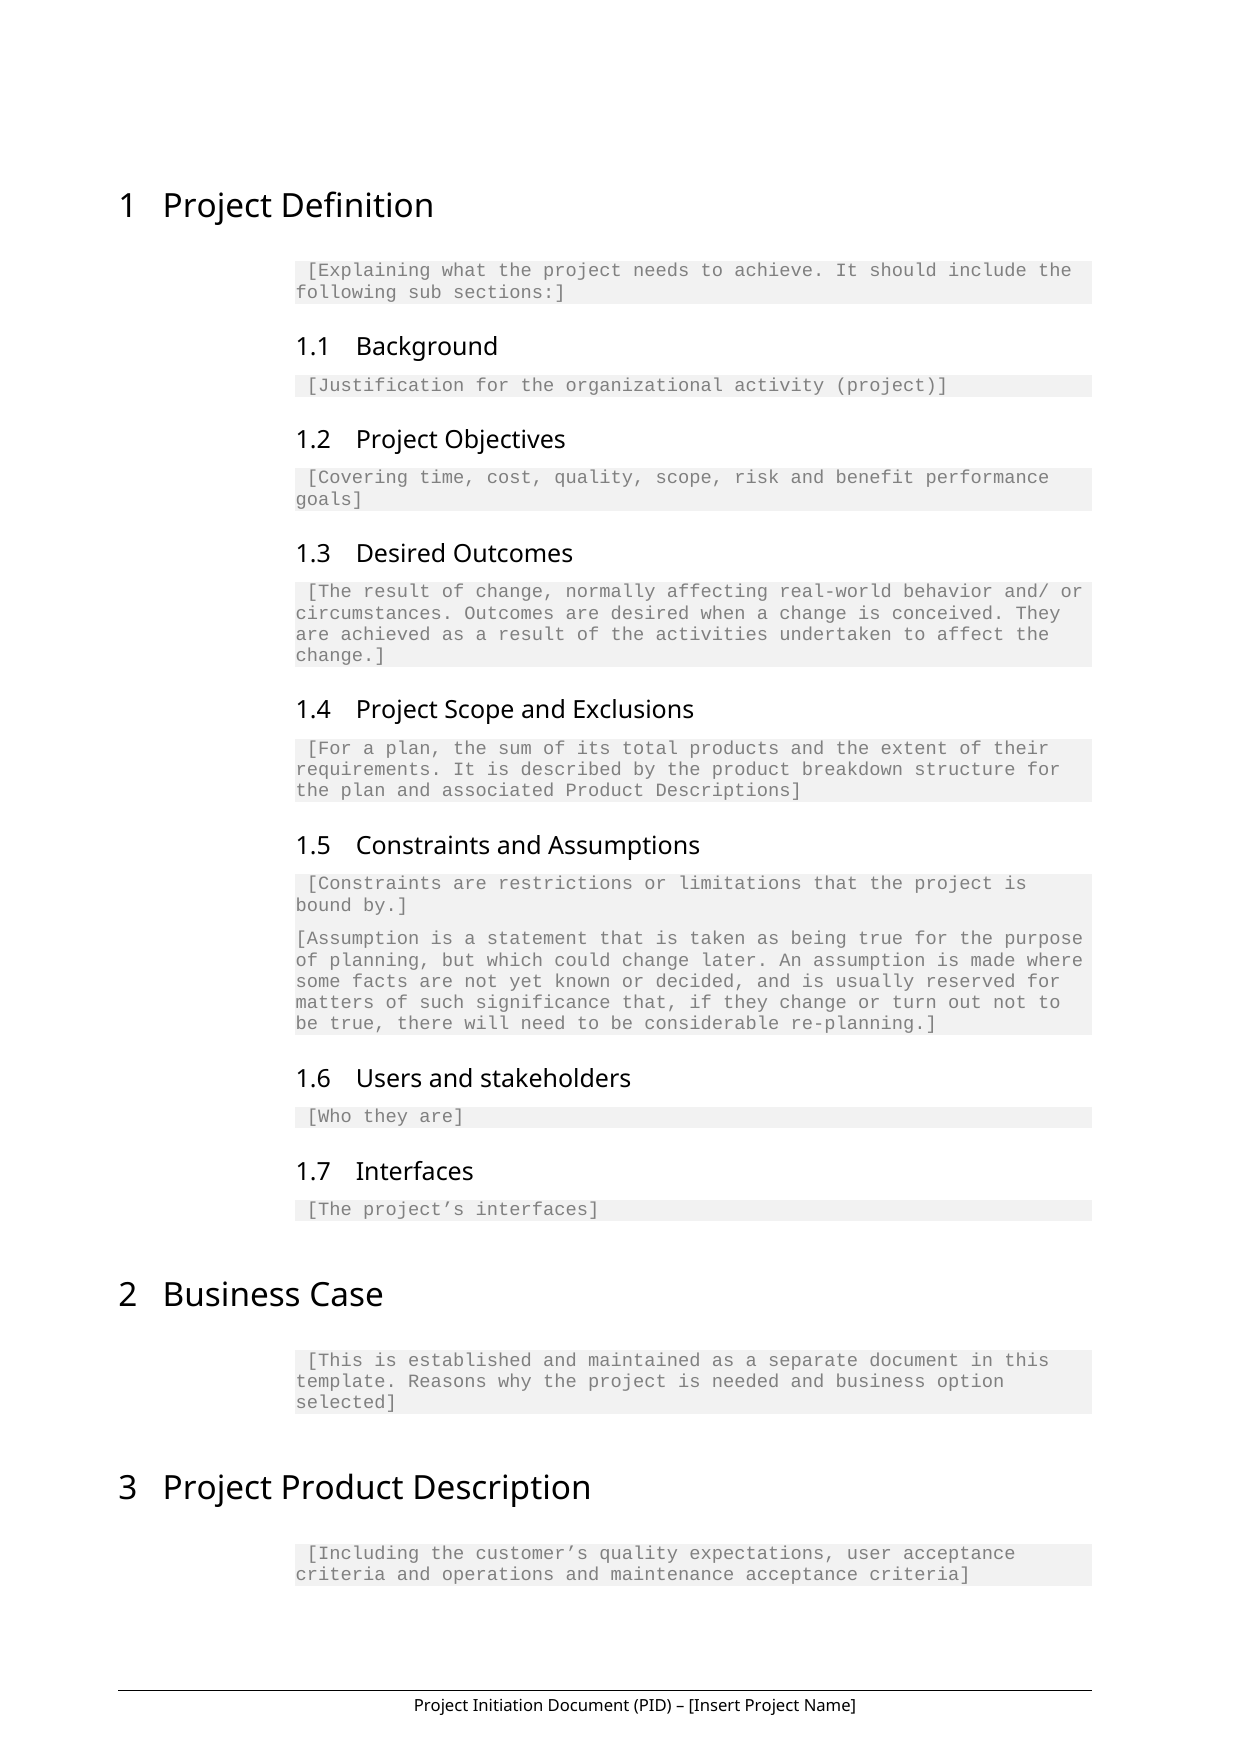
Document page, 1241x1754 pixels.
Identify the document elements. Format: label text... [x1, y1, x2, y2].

subtitle Project Product Description [118, 1464, 1092, 1509]
list [Who they are] [295, 1107, 1092, 1128]
subtitle Desired Outcomes [295, 536, 1092, 570]
list [The project’s interfaces] [295, 1200, 1092, 1221]
subtitle Interfaces [295, 1153, 1092, 1187]
list [Covering time, cost, quality, scope, risk and benefit performance goals] [295, 468, 1092, 511]
list [The result of change, normally affecting real-world behavior and/ or circumstances. Outcomes are desired when a change is conceived. They are achieved as a result of the activities undertaken to affect the change.] [295, 582, 1092, 667]
subtitle Constraints and Assumptions [295, 827, 1092, 862]
subtitle Users and stakeholders [295, 1060, 1092, 1094]
list [Justification for the organizational activity (project)] [295, 375, 1092, 397]
list [This is established and maintained as a separate document in this template. Reasons why the project is needed and business option selected] [295, 1350, 1092, 1414]
list [For a plan, the sum of its total products and the extent of their requirements. It is described by the product breakdown structure for the plan and associated Product Descriptions] [295, 739, 1092, 802]
subtitle Business Case [118, 1271, 1092, 1316]
list [Assumption is a statement that is taken as being true for the purpose of planning, but which could change later. An assumption is made where some facts are not yet known or decided, and is usually reserved for matters of such significance that, if they change or turn out not to be true, there will need to be considerable re-planning.] [295, 929, 1092, 1035]
list [Including the customer’s quality expectations, user acceptance criteria and operations and maintenance acceptance criteria] [295, 1544, 1092, 1586]
subtitle Project Scope and Exclusions [295, 692, 1092, 726]
list [Constraints are restrictions or limitations that the project is bound by.] [295, 874, 1092, 917]
list [Explaining what the project needs to achieve. It should include the following sub sections:] [295, 261, 1092, 304]
subtitle Project Objectives [295, 422, 1092, 456]
subtitle Project Definition [118, 182, 1092, 227]
subtitle Background [295, 329, 1092, 363]
